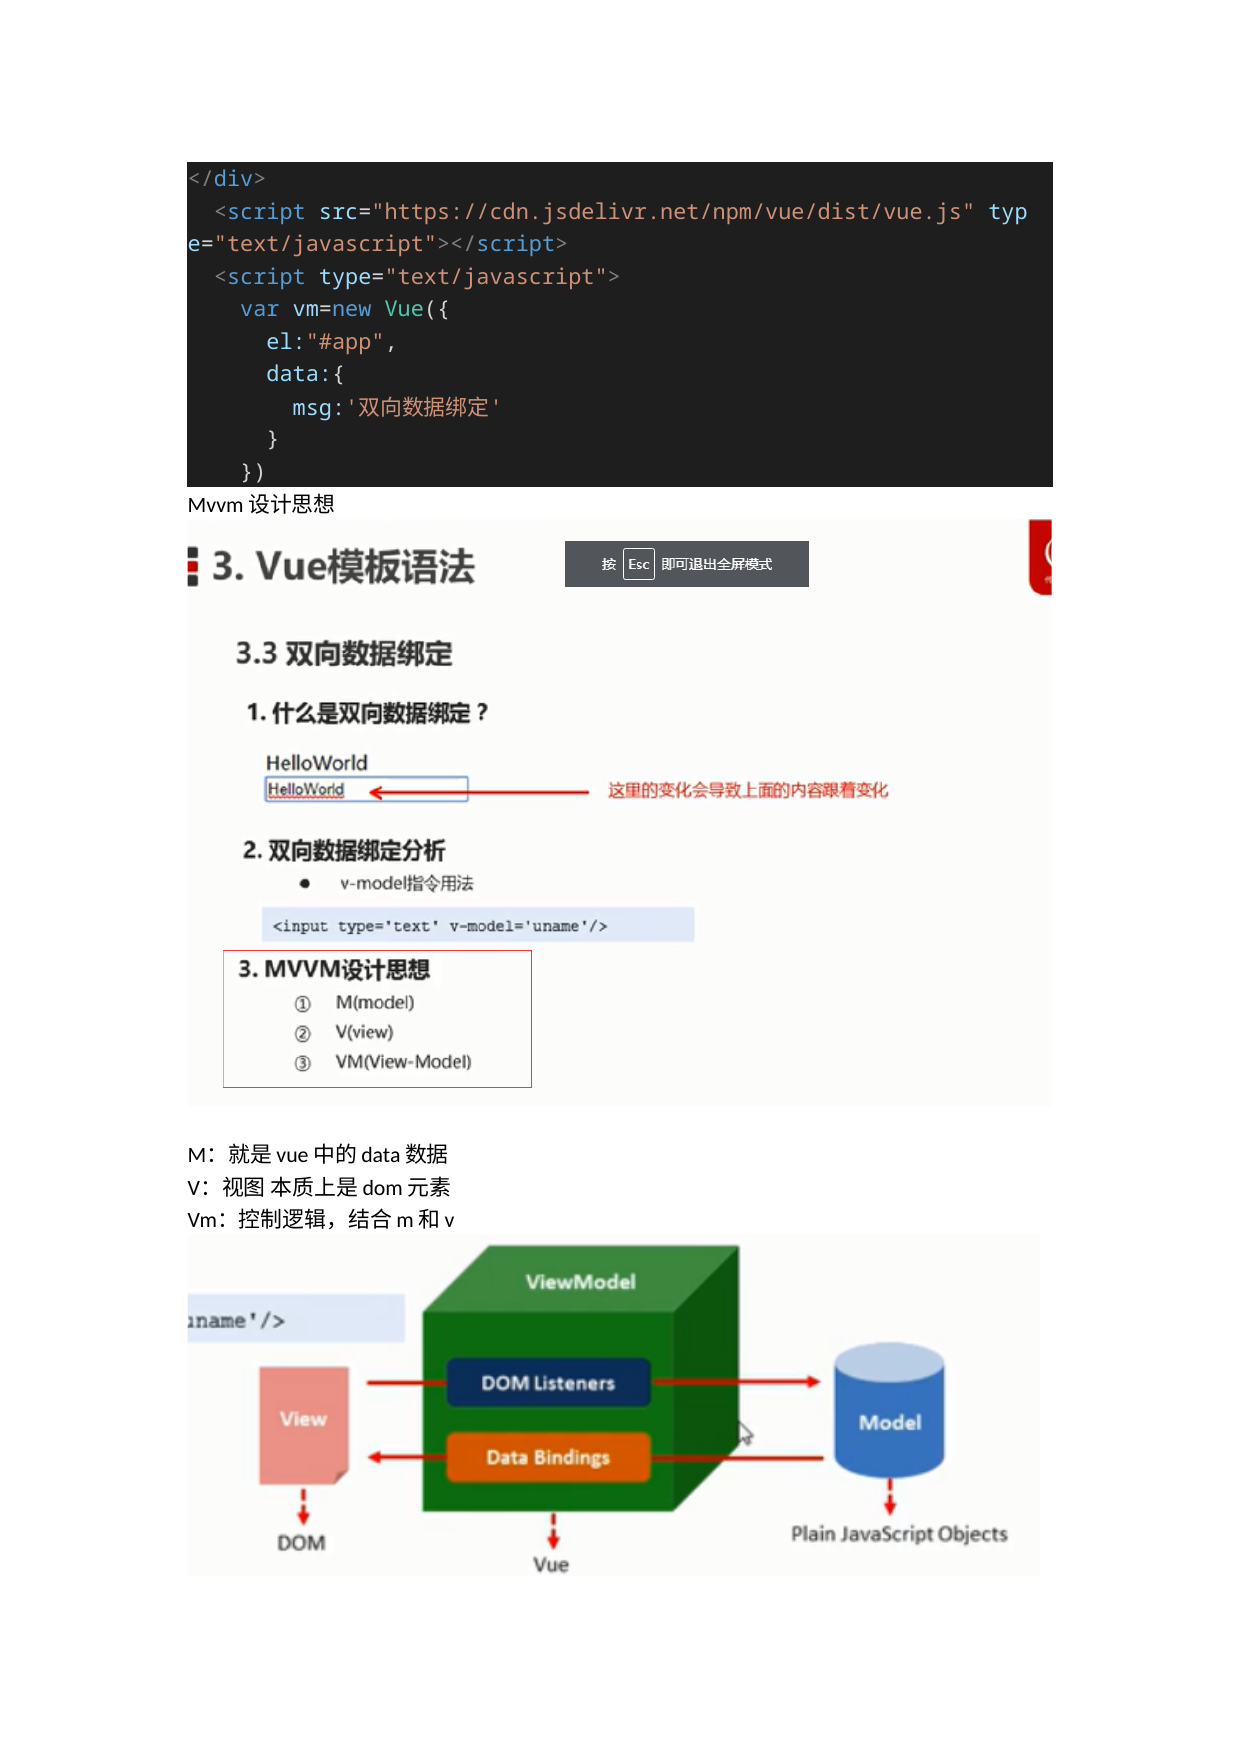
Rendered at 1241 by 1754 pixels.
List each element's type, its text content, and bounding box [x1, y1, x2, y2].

text data:{ [187, 357, 1053, 389]
picture [187, 519, 1052, 1106]
text </div> [187, 162, 1053, 194]
text el:"#app", [187, 324, 1053, 357]
text }) [187, 454, 1053, 487]
text <script src="https://cdn.jsdelivr.net/npm/vue/dist/vue.js" type="text/javascript"></script> [187, 194, 1053, 259]
picture [187, 1234, 1041, 1576]
text V：视图 本质上是dom元素 [187, 1169, 1053, 1202]
text <script type="text/javascript"> [187, 259, 1053, 292]
text Mvvm设计思想 [187, 487, 1053, 519]
text Vm：控制逻辑，结合m和v [187, 1202, 1053, 1234]
text msg:'双向数据绑定' [187, 389, 1053, 422]
text M：就是vue中的data数据 [187, 1137, 1053, 1169]
text var vm=new Vue({ [187, 292, 1053, 324]
text } [187, 422, 1053, 454]
